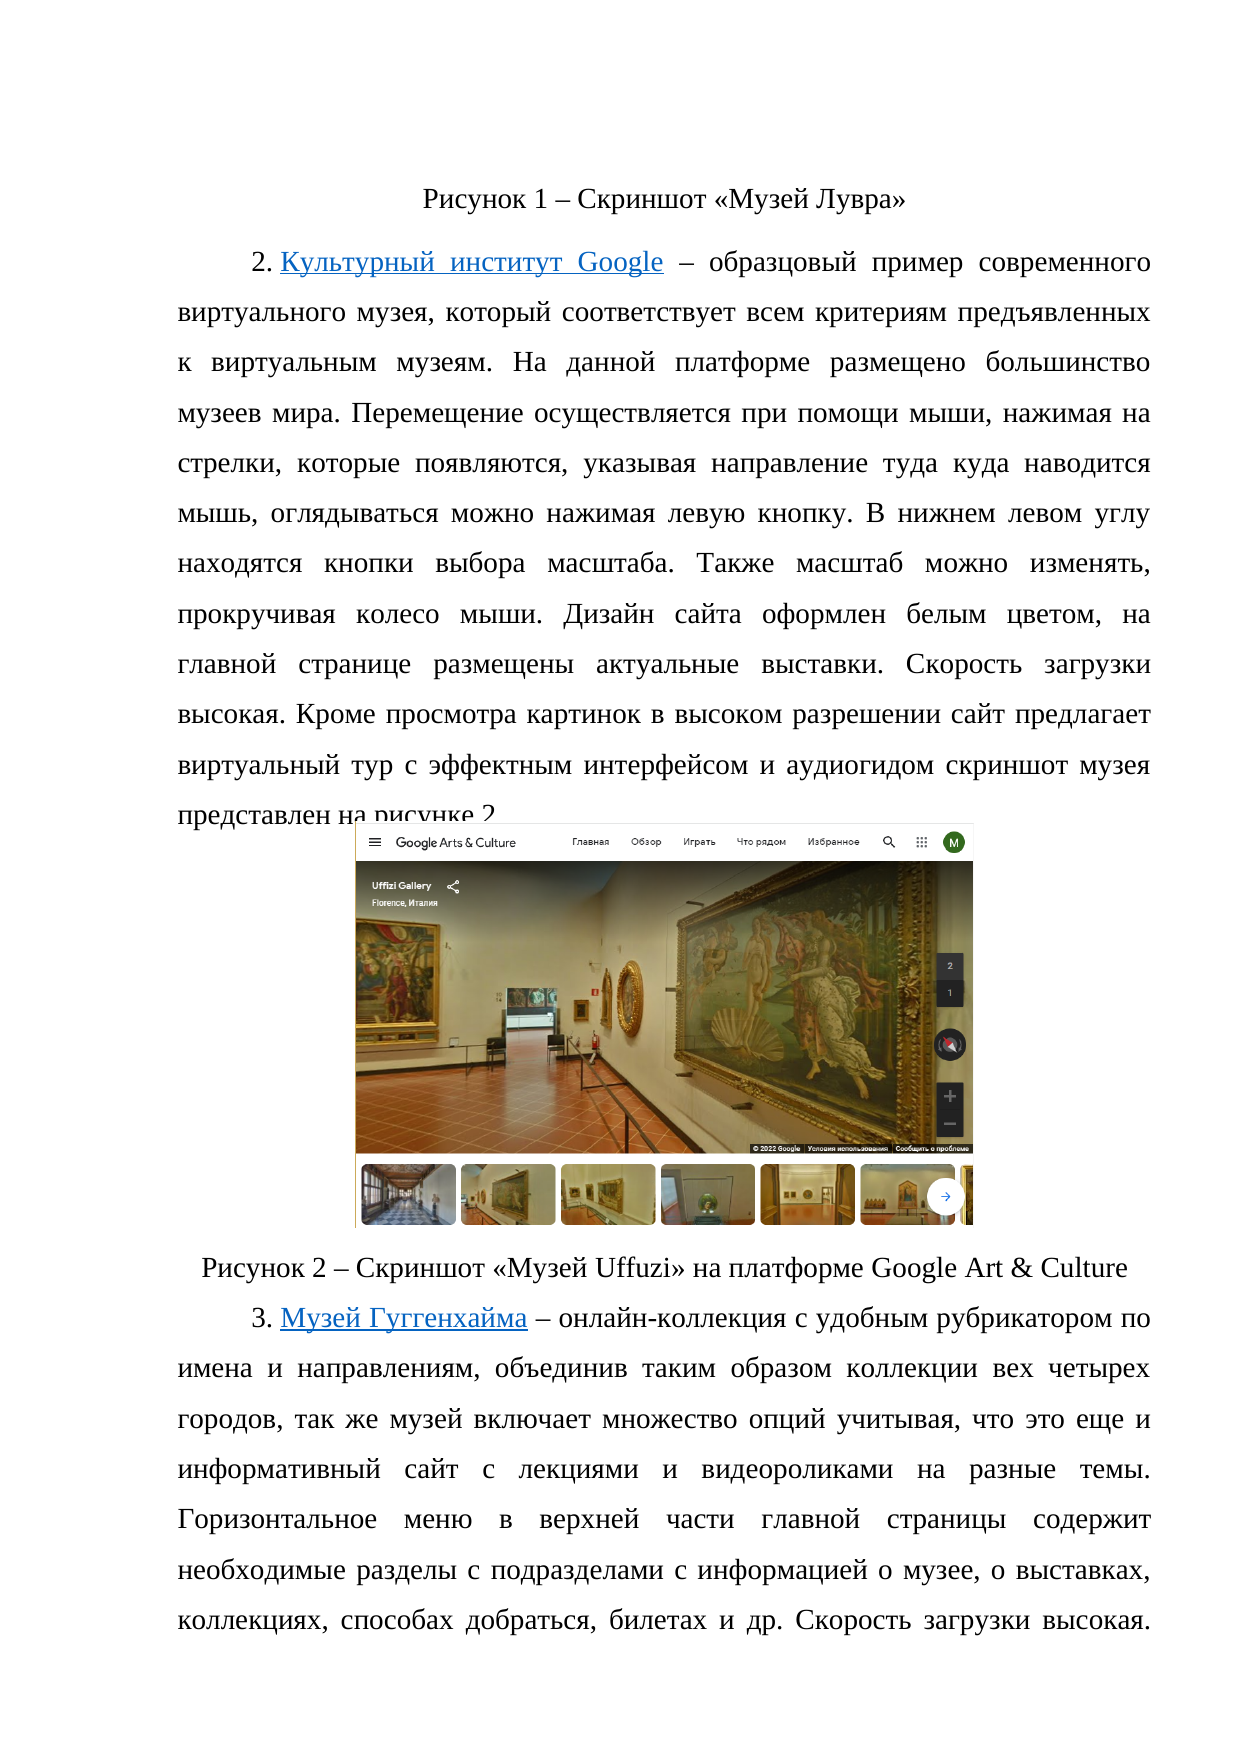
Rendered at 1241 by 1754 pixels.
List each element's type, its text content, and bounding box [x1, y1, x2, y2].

picture [355, 821, 974, 1228]
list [177, 1300, 1152, 1636]
list Культурный институт Google – образцовый пример современного виртуального музея, который соответствует всем критериям предъявленных к виртуальным музеям. На данной платформе размещено большинство музеев мира. Перемещение осуществляется при помощи мыши, нажимая на стрелки, которые появляются, указывая направление туда куда наводится мышь, оглядываться можно нажимая левую кнопку. В нижнем левом углу находятся кнопки выбора масштаба. Также масштаб можно изменять, прокручивая колесо мыши. Дизайн сайта оформлен белым цветом, на главной странице размещены актуальные выставки. Скорость загрузки высокая. Кроме просмотра картинок в высоком разрешении сайт предлагает виртуальный тур с эффектным интерфейсом и аудиогидом скриншот музея представлен на рисунке 2. [177, 244, 1152, 831]
text Рисунок 1 – Скриншот «Музей Лувра» [177, 181, 1152, 214]
list Рисунок 2 – Скриншот «Музей Uffuzi» на платформе Google Art & Culture [177, 1250, 1152, 1283]
